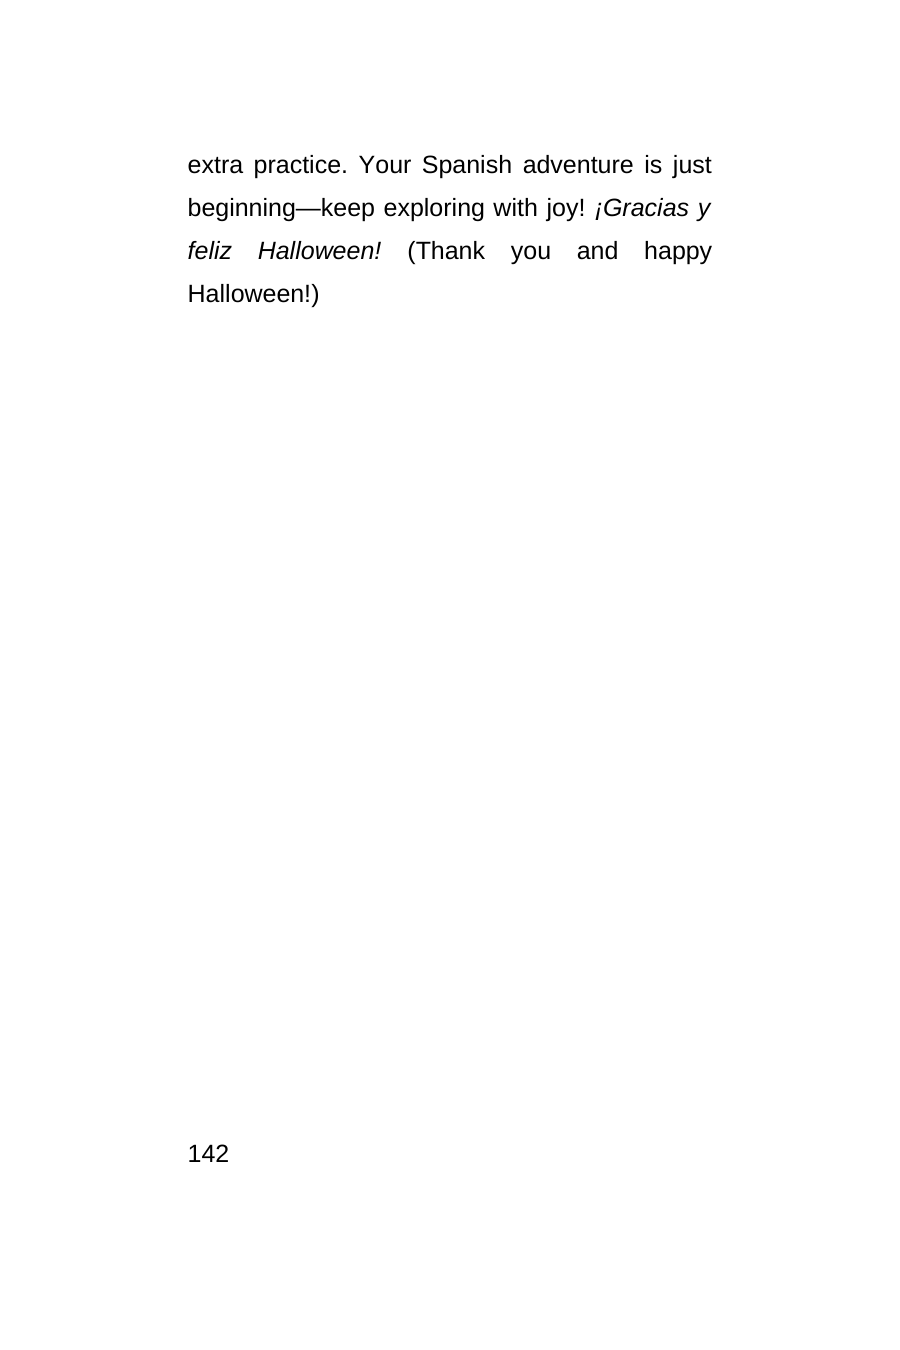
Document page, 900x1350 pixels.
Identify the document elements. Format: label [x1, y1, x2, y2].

text [187, 150, 712, 308]
